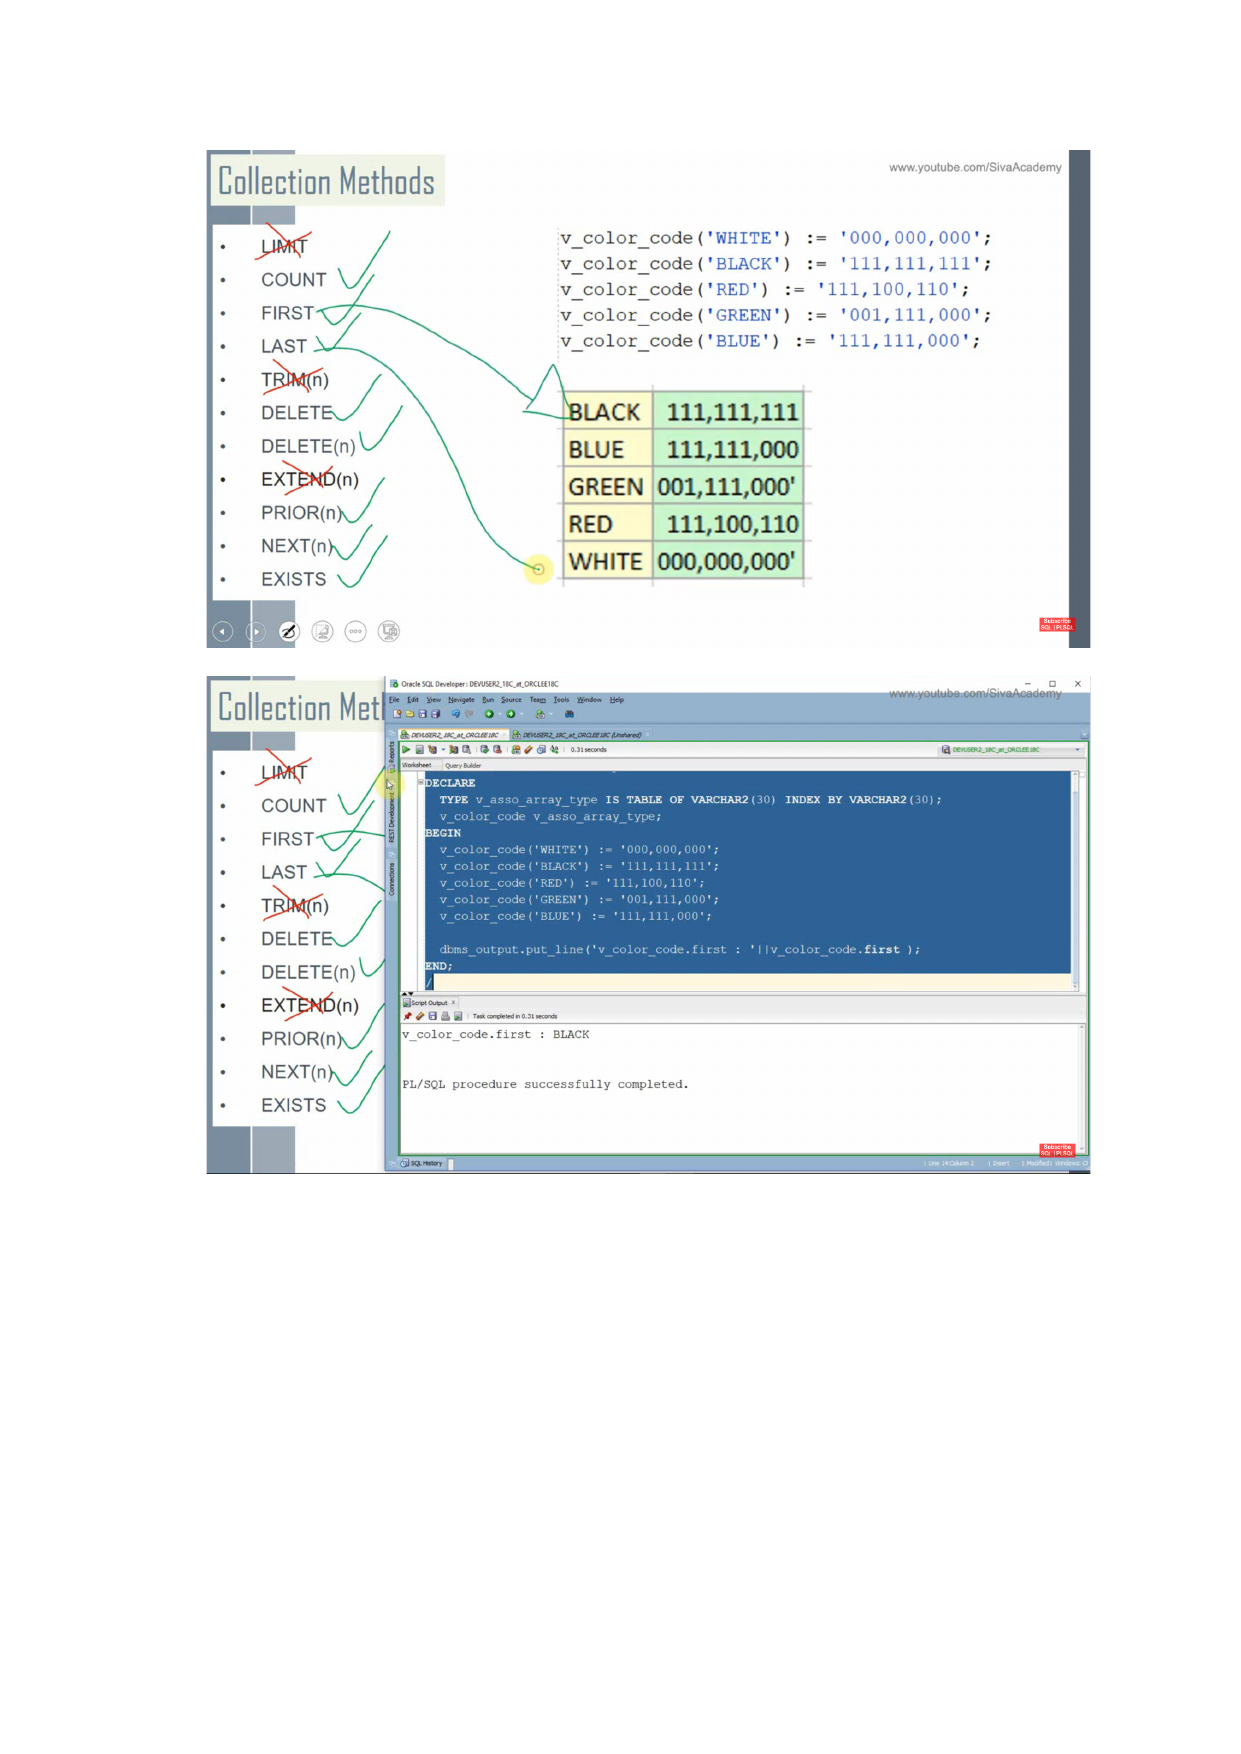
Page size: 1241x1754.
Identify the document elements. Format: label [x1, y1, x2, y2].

picture [206, 150, 1091, 648]
picture [206, 676, 1091, 1174]
